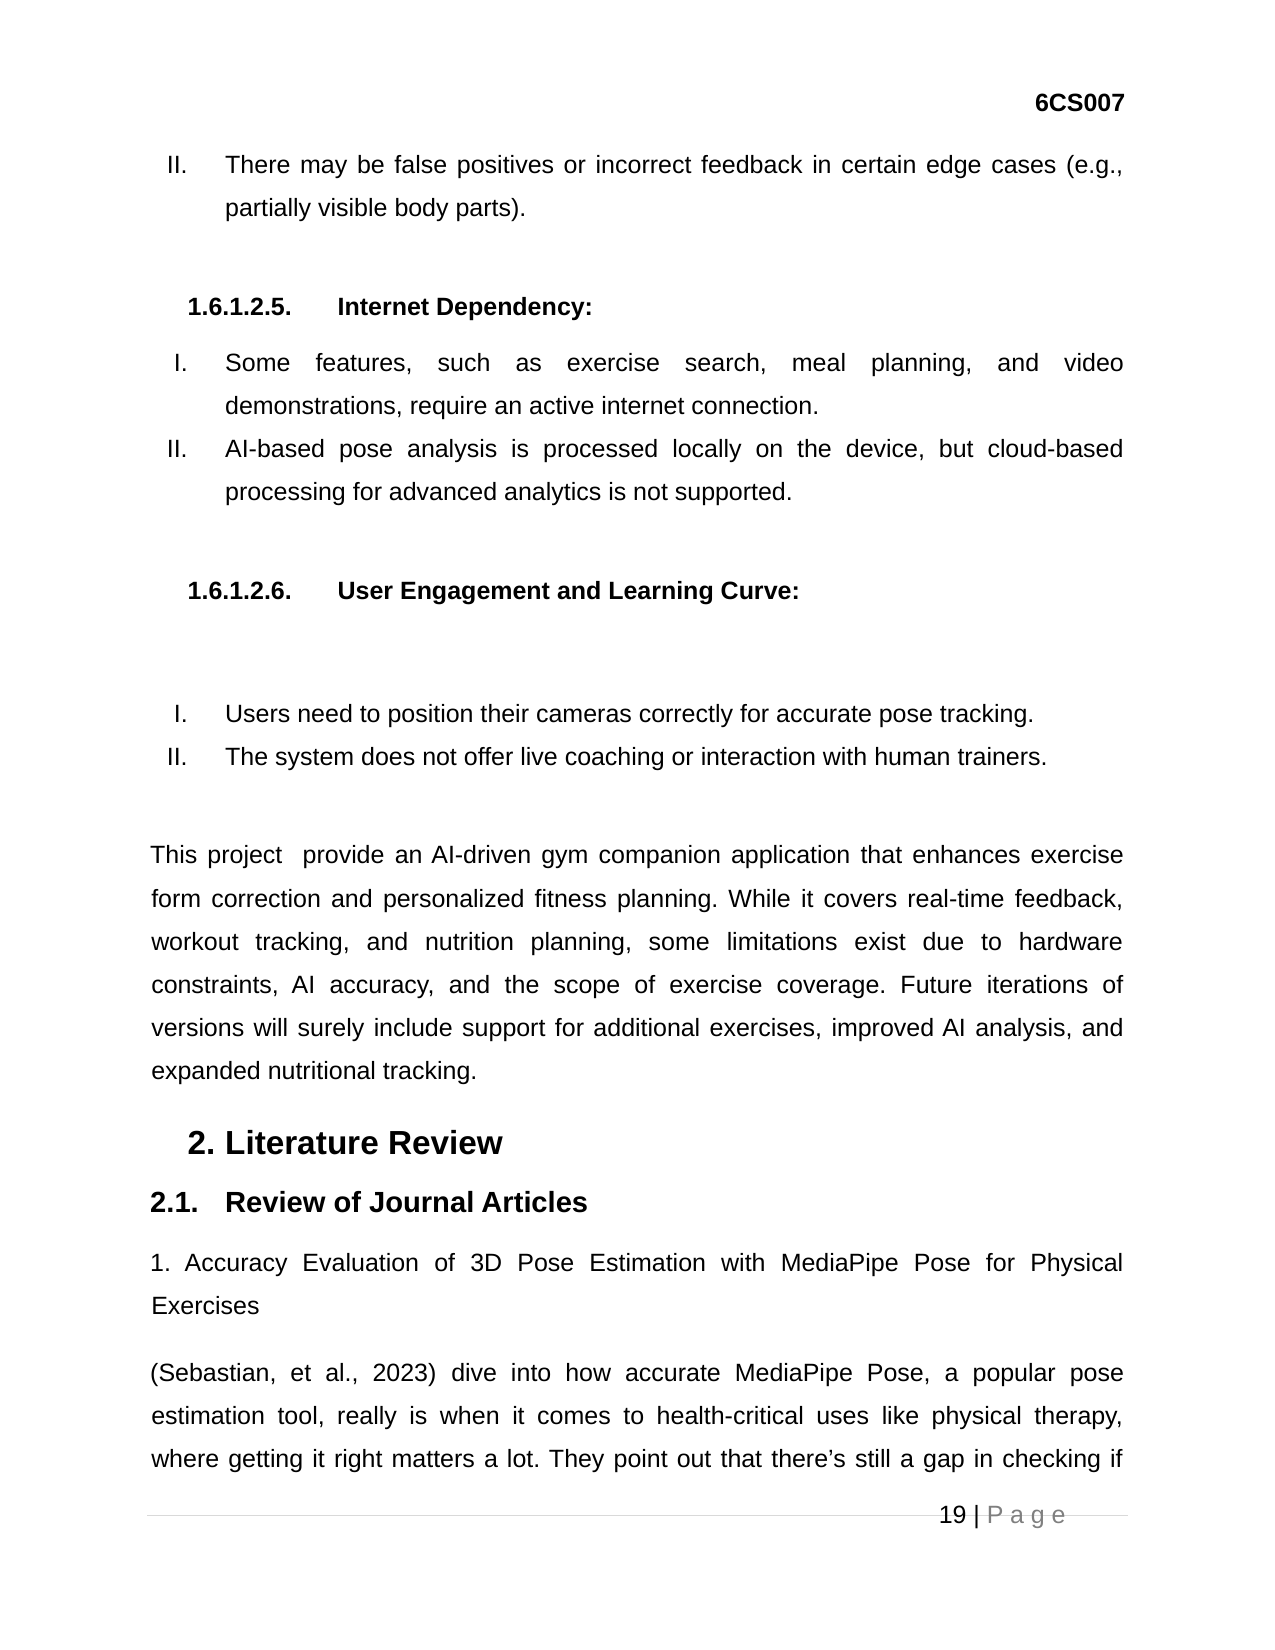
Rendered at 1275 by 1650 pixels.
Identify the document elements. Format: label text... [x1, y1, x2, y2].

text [150, 1358, 1125, 1473]
list AI-based pose analysis is processed locally on the device, but cloud-based processing for advanced analytics is not supported. [187, 434, 1125, 506]
text This project provide an AI-driven gym companion application that enhances exercise form correction and personalized fitness planning. While it covers real-time feedback, workout tracking, and nutrition planning, some limitations exist due to hardware constraints, AI accuracy, and the scope of exercise coverage. Future iterations of versions will surely include support for additional exercises, improved AI analysis, and expanded nutritional tracking. [150, 840, 1125, 1085]
subtitle Literature Review [187, 1123, 1125, 1162]
text 1. Accuracy Evaluation of 3D Pose Estimation with MediaPipe Pose for Physical Exercises [150, 1248, 1125, 1320]
list Users need to position their cameras correctly for accurate pose tracking. [187, 698, 1125, 727]
subtitle User Engagement and Learning Curve: [187, 576, 1125, 604]
subtitle Internet Dependency: [187, 292, 1125, 321]
list The system does not offer live coaching or interaction with human trainers. [187, 742, 1125, 770]
list Some features, such as exercise search, meal planning, and video demonstrations, require an active internet connection. [187, 347, 1125, 419]
list There may be false positives or incorrect feedback in certain edge cases (e.g., partially visible body parts). [187, 150, 1125, 222]
subtitle Review of Journal Articles [150, 1185, 1125, 1218]
